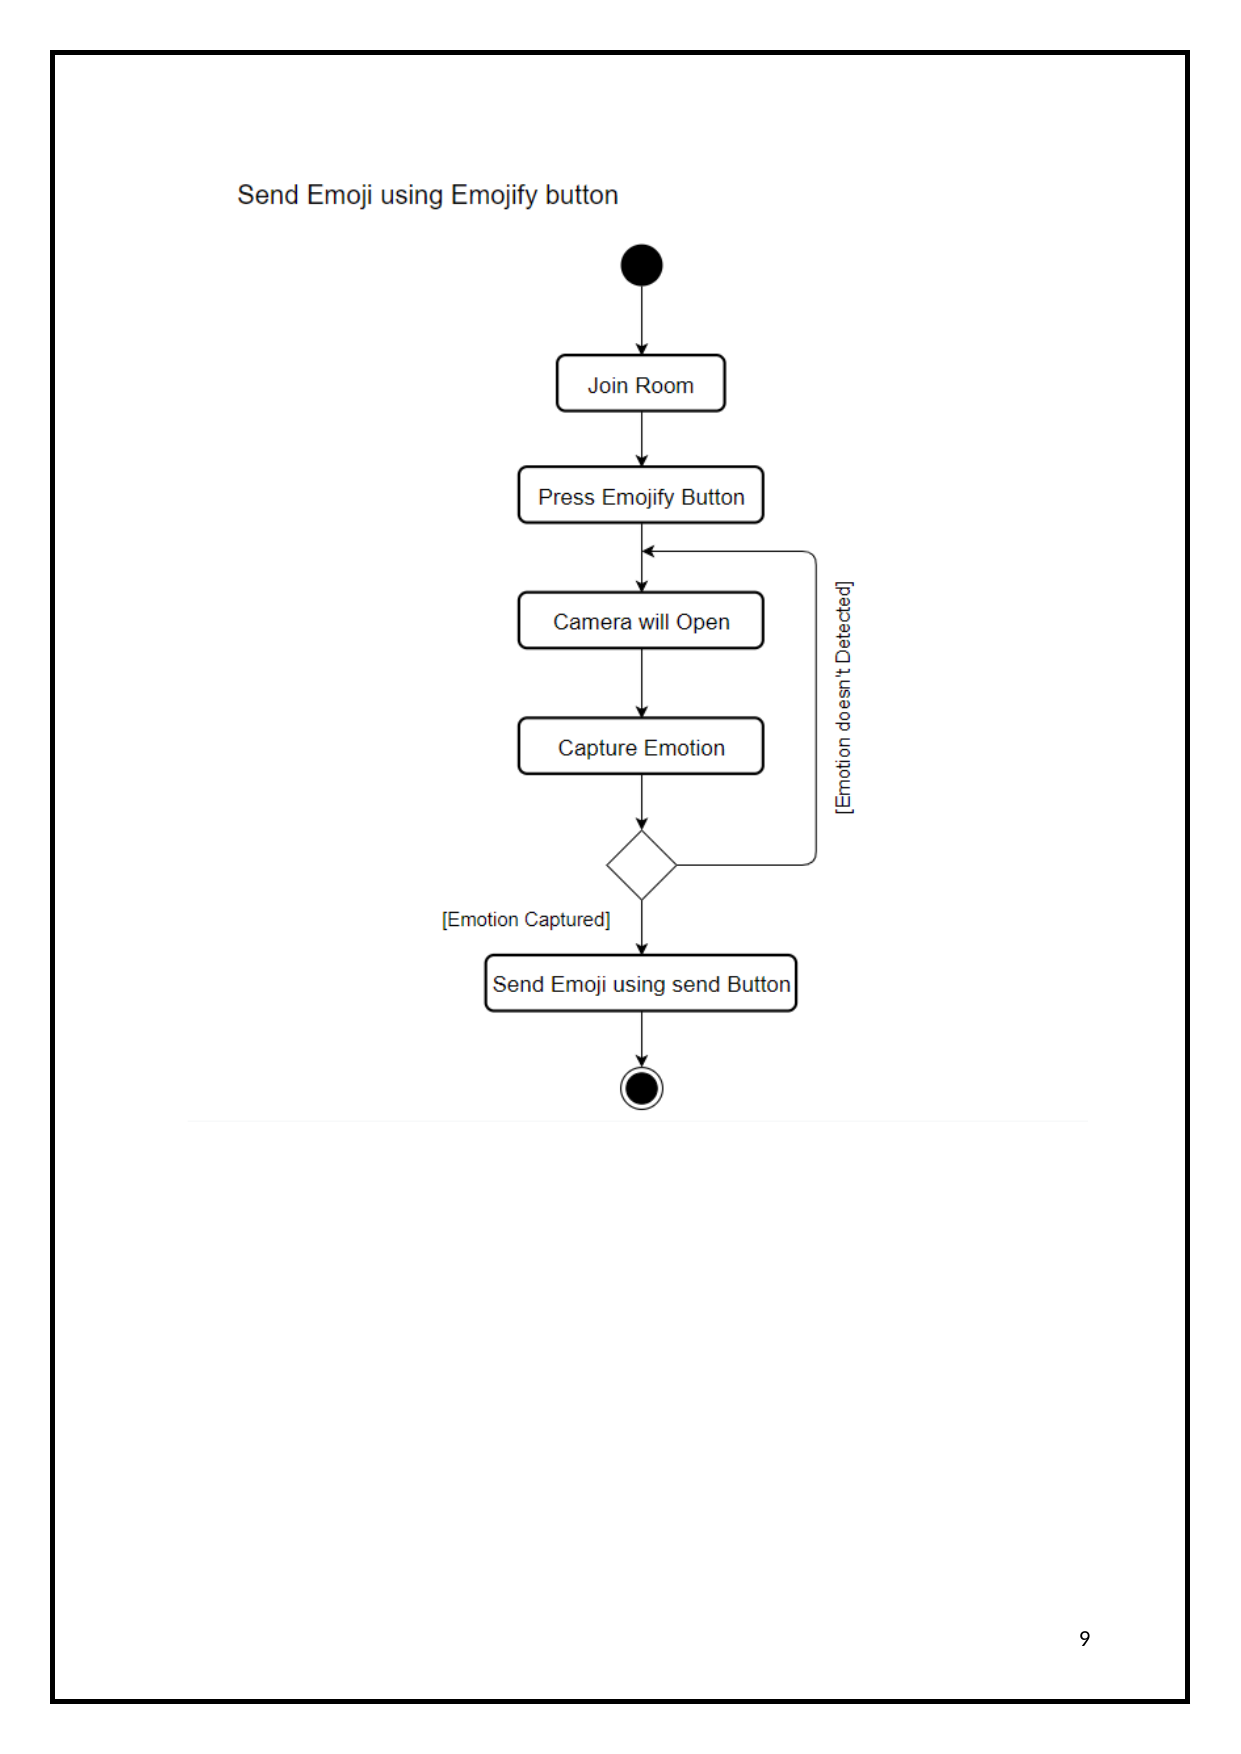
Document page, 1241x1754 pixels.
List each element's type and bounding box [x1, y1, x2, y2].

picture [187, 150, 1088, 1122]
